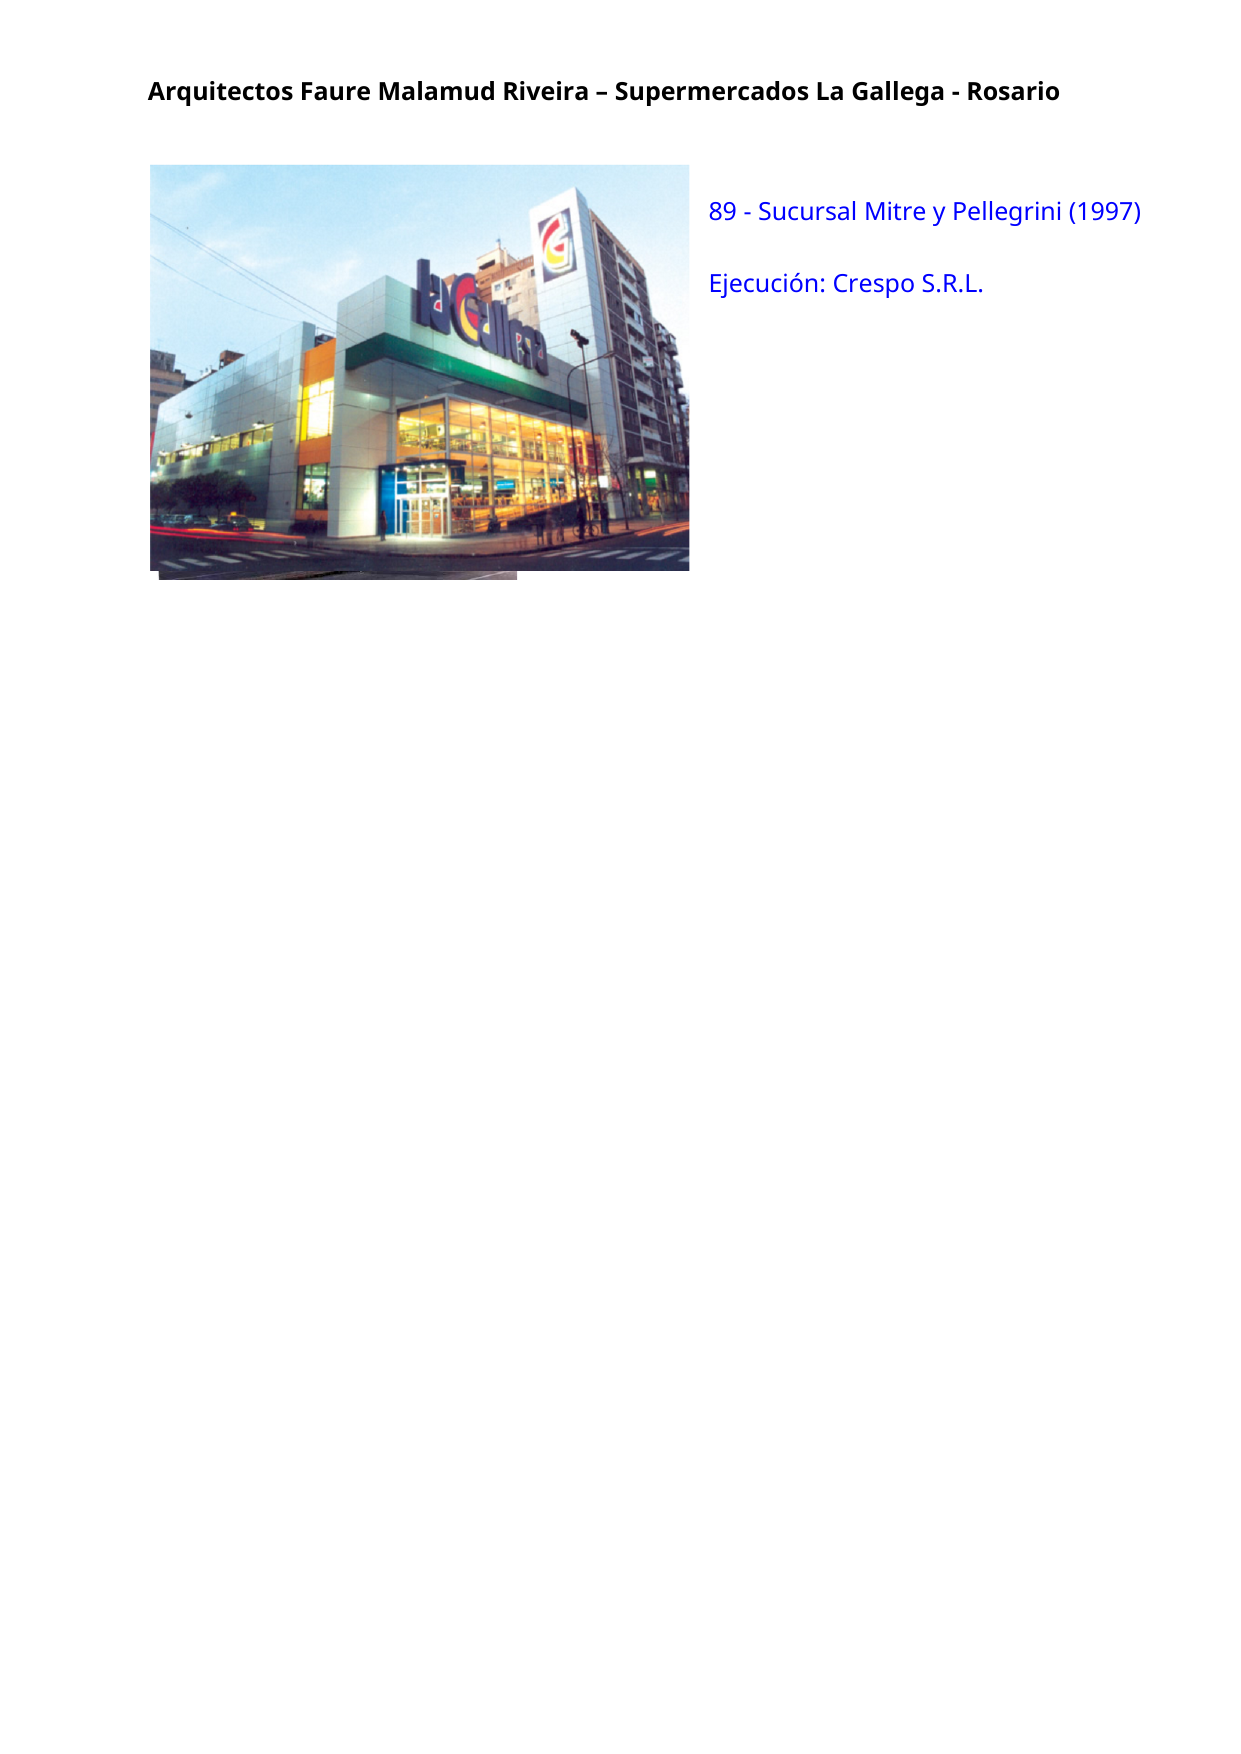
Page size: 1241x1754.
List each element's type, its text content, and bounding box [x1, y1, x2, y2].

picture [148, 163, 690, 579]
text 89 - Sucursal Mitre y Pellegrini (1997) [690, 194, 1152, 228]
text Arquitectos Faure Malamud Riveira – Supermercados La Gallega - Rosario [148, 74, 1152, 108]
text Ejecución: Crespo S.R.L. [690, 266, 1152, 300]
